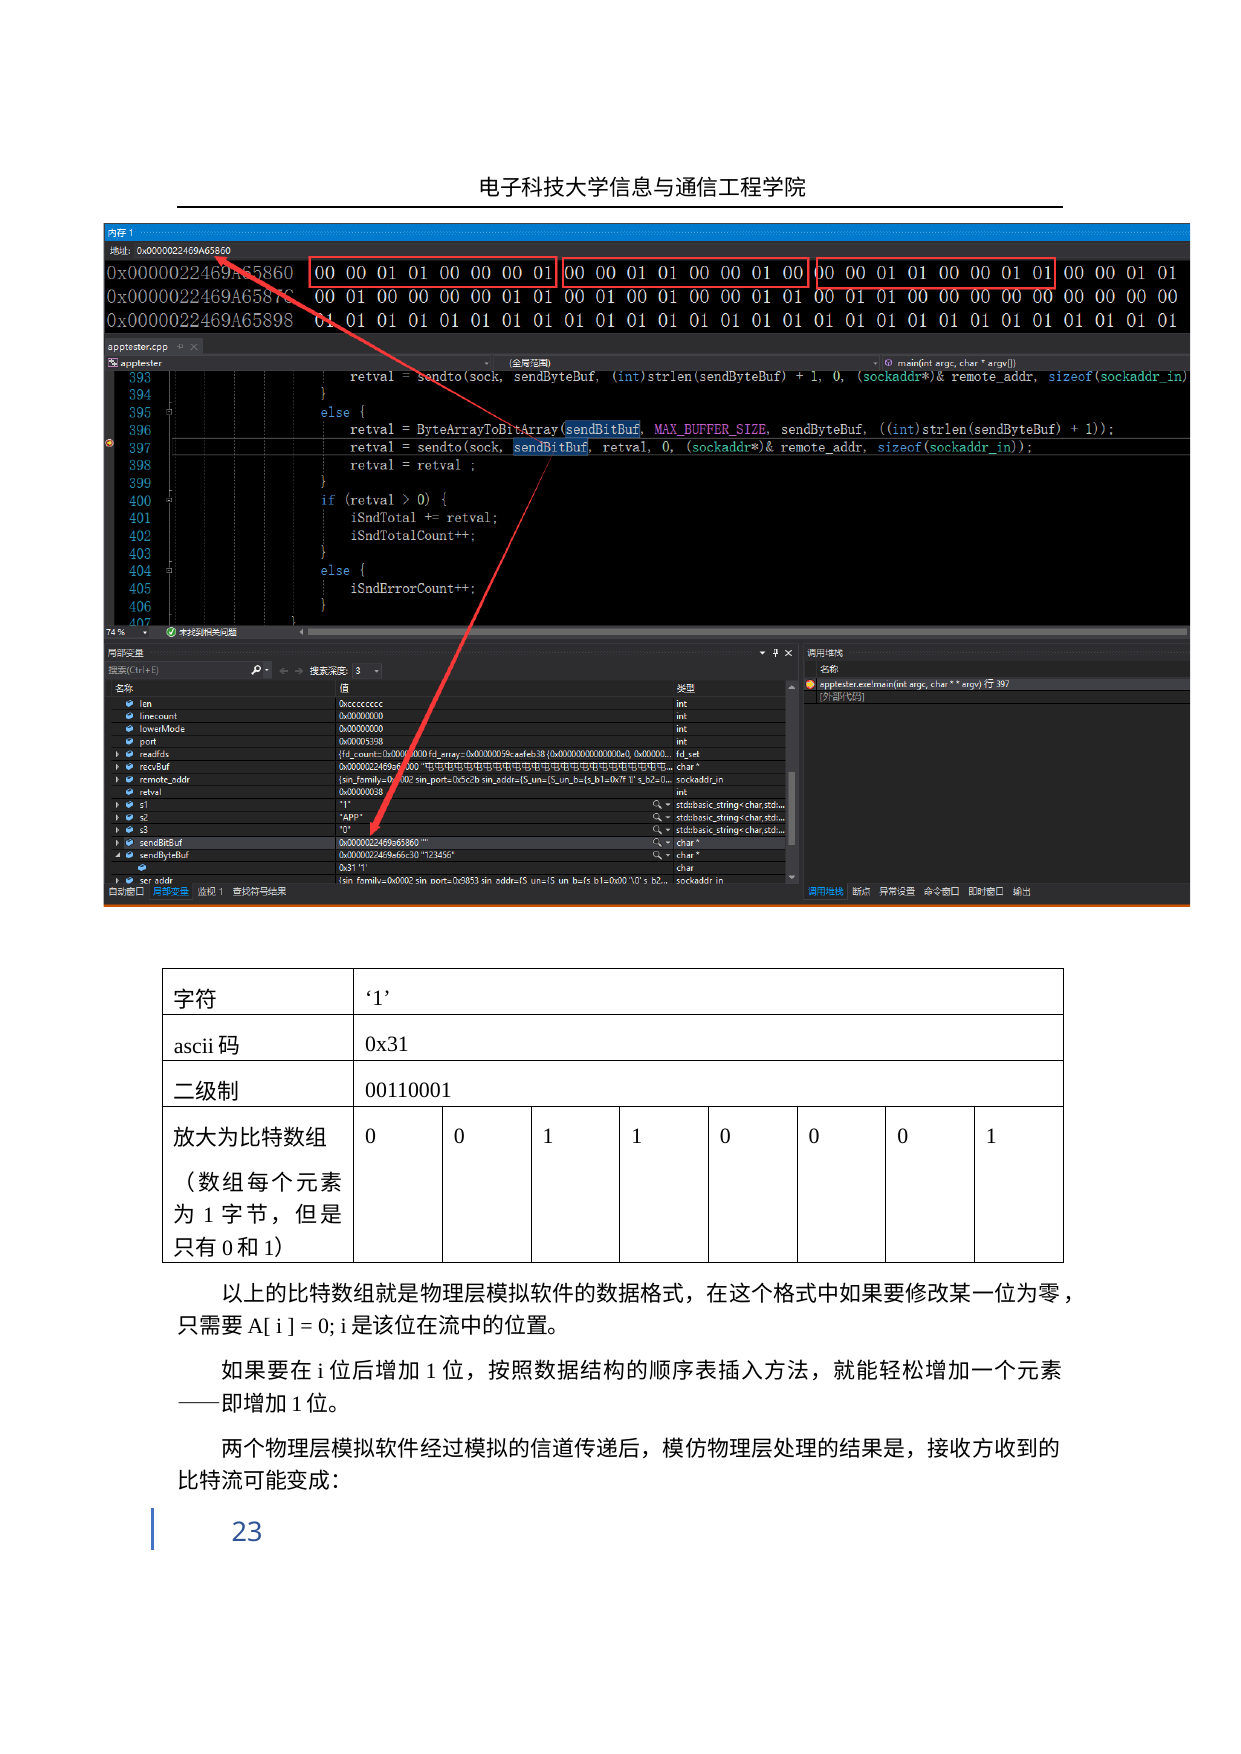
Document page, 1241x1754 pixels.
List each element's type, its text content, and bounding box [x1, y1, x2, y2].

table_cell 1 [532, 1107, 619, 1262]
table_cell ascii码 [163, 1015, 353, 1060]
table_cell 0 [443, 1107, 531, 1262]
text 以上的比特数组就是物理层模拟软件的数据格式，在这个格式中如果要修改某一位为零，只需要A[ i ] = 0; i是该位在流中的位置。 [177, 1276, 1063, 1341]
table_cell 00110001 [354, 1061, 1063, 1106]
text 两个物理层模拟软件经过模拟的信道传递后，模仿物理层处理的结果是，接收方收到的比特流可能变成： [177, 1431, 1063, 1496]
table_cell 放大为比特数组 （数组每个元素为1字节，但是只有0和1） [163, 1107, 353, 1262]
table_cell 0x31 [354, 1015, 1063, 1060]
table_cell 1 [975, 1107, 1063, 1262]
table_header 字符 [163, 969, 353, 1014]
table_cell 0 [798, 1107, 885, 1262]
table_cell 0 [886, 1107, 974, 1262]
table_cell 0 [709, 1107, 797, 1262]
table_cell 0 [354, 1107, 442, 1262]
table_cell 二级制 [163, 1061, 353, 1106]
table_header ‘1’ [354, 969, 1063, 1014]
table_cell 1 [620, 1107, 708, 1262]
text 如果要在i位后增加1位，按照数据结构的顺序表插入方法，就能轻松增加一个元素——即增加1位。 [177, 1353, 1063, 1418]
picture [103, 223, 1191, 907]
